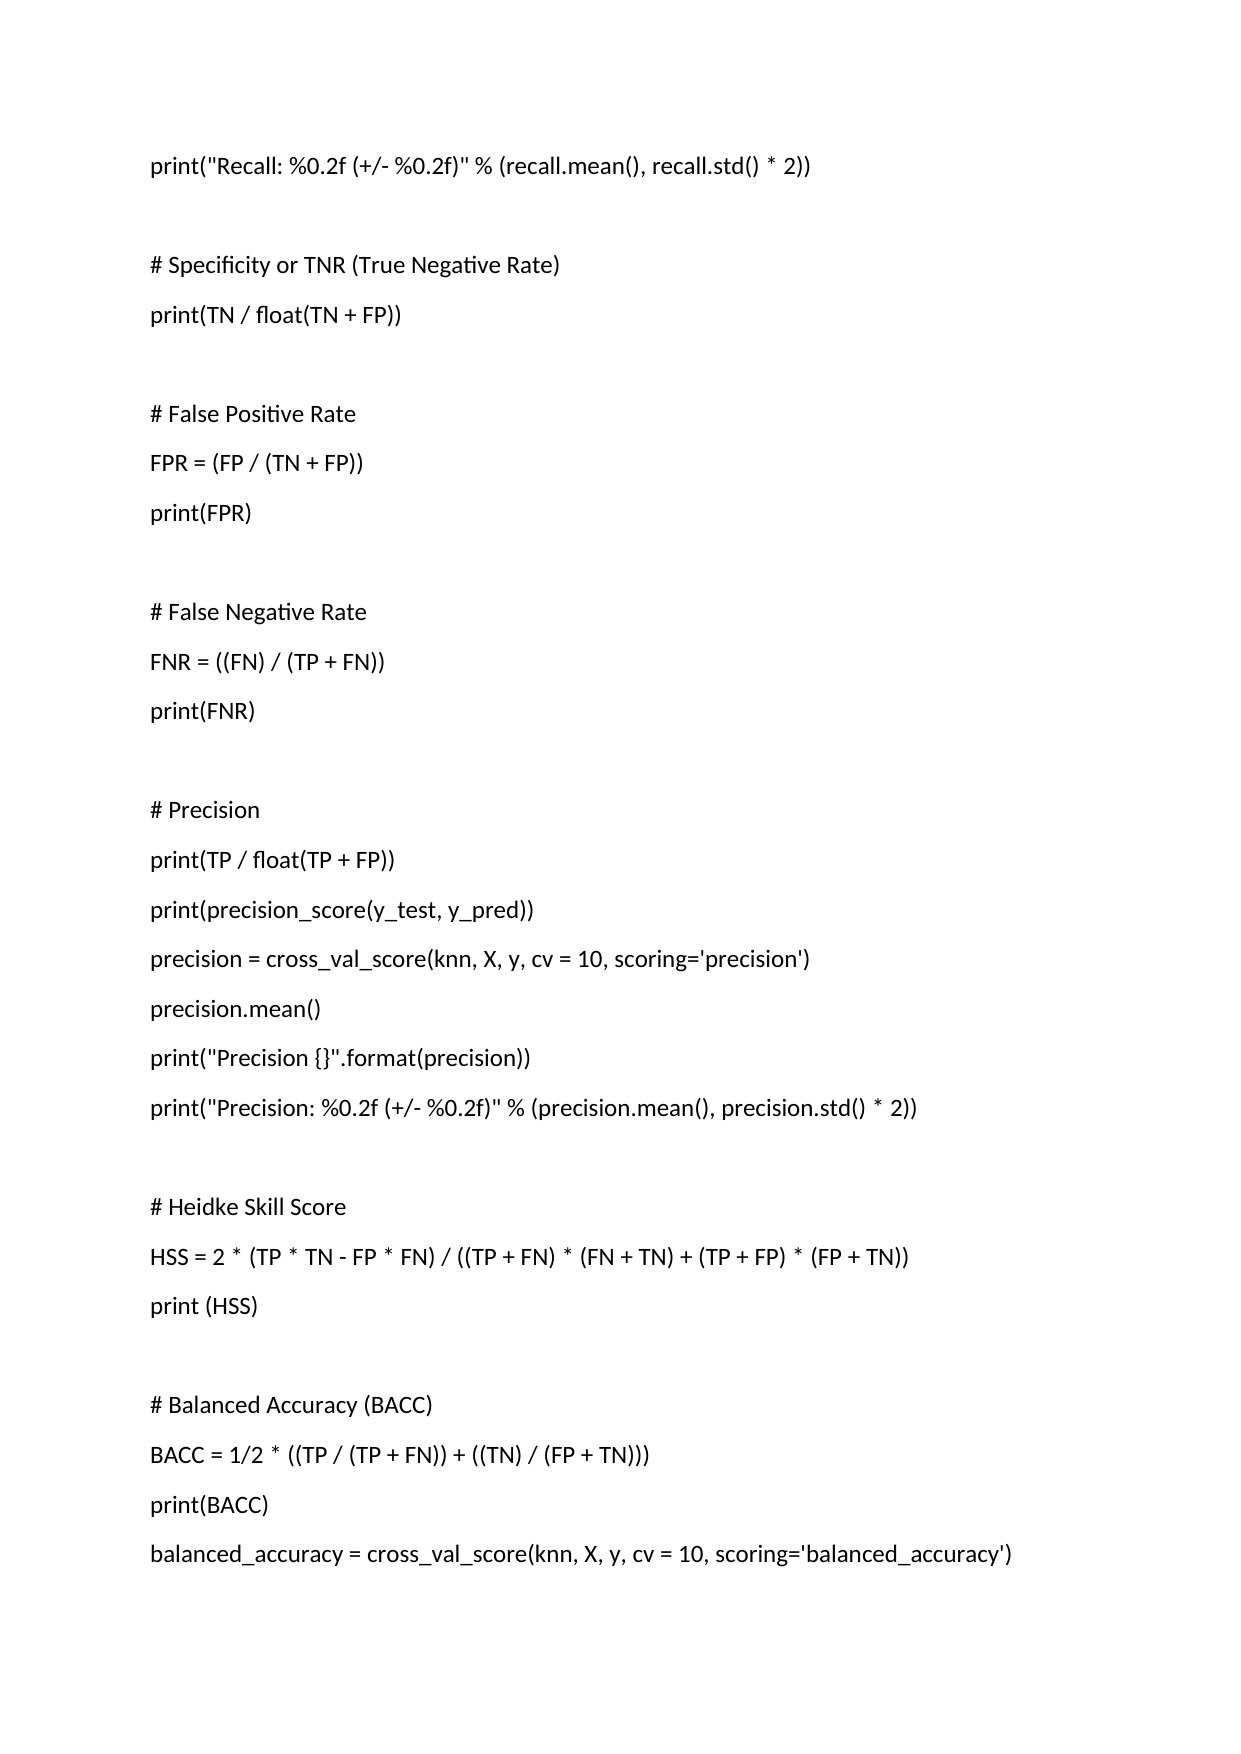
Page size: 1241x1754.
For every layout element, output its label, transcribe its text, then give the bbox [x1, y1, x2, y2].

text print(precision_score(y_test, y_pred)) [150, 894, 1090, 924]
text print (HSS) [150, 1290, 1090, 1321]
text FPR = (FP / (TN + FP)) [150, 447, 1090, 478]
text print(TP / float(TP + FP)) [150, 844, 1090, 875]
text HSS = 2 * (TP * TN - FP * FN) / ((TP + FN) * (FN + TN) + (TP + FP) * (FP + TN)) [150, 1241, 1090, 1271]
text print(BACC) [150, 1489, 1090, 1519]
text # Balanced Accuracy (BACC) [150, 1389, 1090, 1420]
text # False Negative Rate [150, 596, 1090, 627]
text print("Recall: %0.2f (+/- %0.2f)" % (recall.mean(), recall.std() * 2)) [150, 150, 1090, 181]
text # False Positive Rate [150, 398, 1090, 428]
text # Precision [150, 794, 1090, 825]
text print("Precision: %0.2f (+/- %0.2f)" % (precision.mean(), precision.std() * 2)) [150, 1092, 1090, 1123]
text balanced_accuracy = cross_val_score(knn, X, y, cv = 10, scoring='balanced_accuracy') [150, 1538, 1090, 1569]
text print("Precision {}".format(precision)) [150, 1042, 1090, 1073]
text BACC = 1/2 * ((TP / (TP + FN)) + ((TN) / (FP + TN))) [150, 1439, 1090, 1470]
text FNR = ((FN) / (TP + FN)) [150, 646, 1090, 676]
text print(FPR) [150, 497, 1090, 528]
text # Heidke Skill Score [150, 1191, 1090, 1222]
text print(TN / float(TN + FP)) [150, 299, 1090, 329]
text # Specificity or TNR (True Negative Rate) [150, 249, 1090, 280]
text precision.mean() [150, 993, 1090, 1023]
text precision = cross_val_score(knn, X, y, cv = 10, scoring='precision') [150, 943, 1090, 974]
text print(FNR) [150, 695, 1090, 726]
